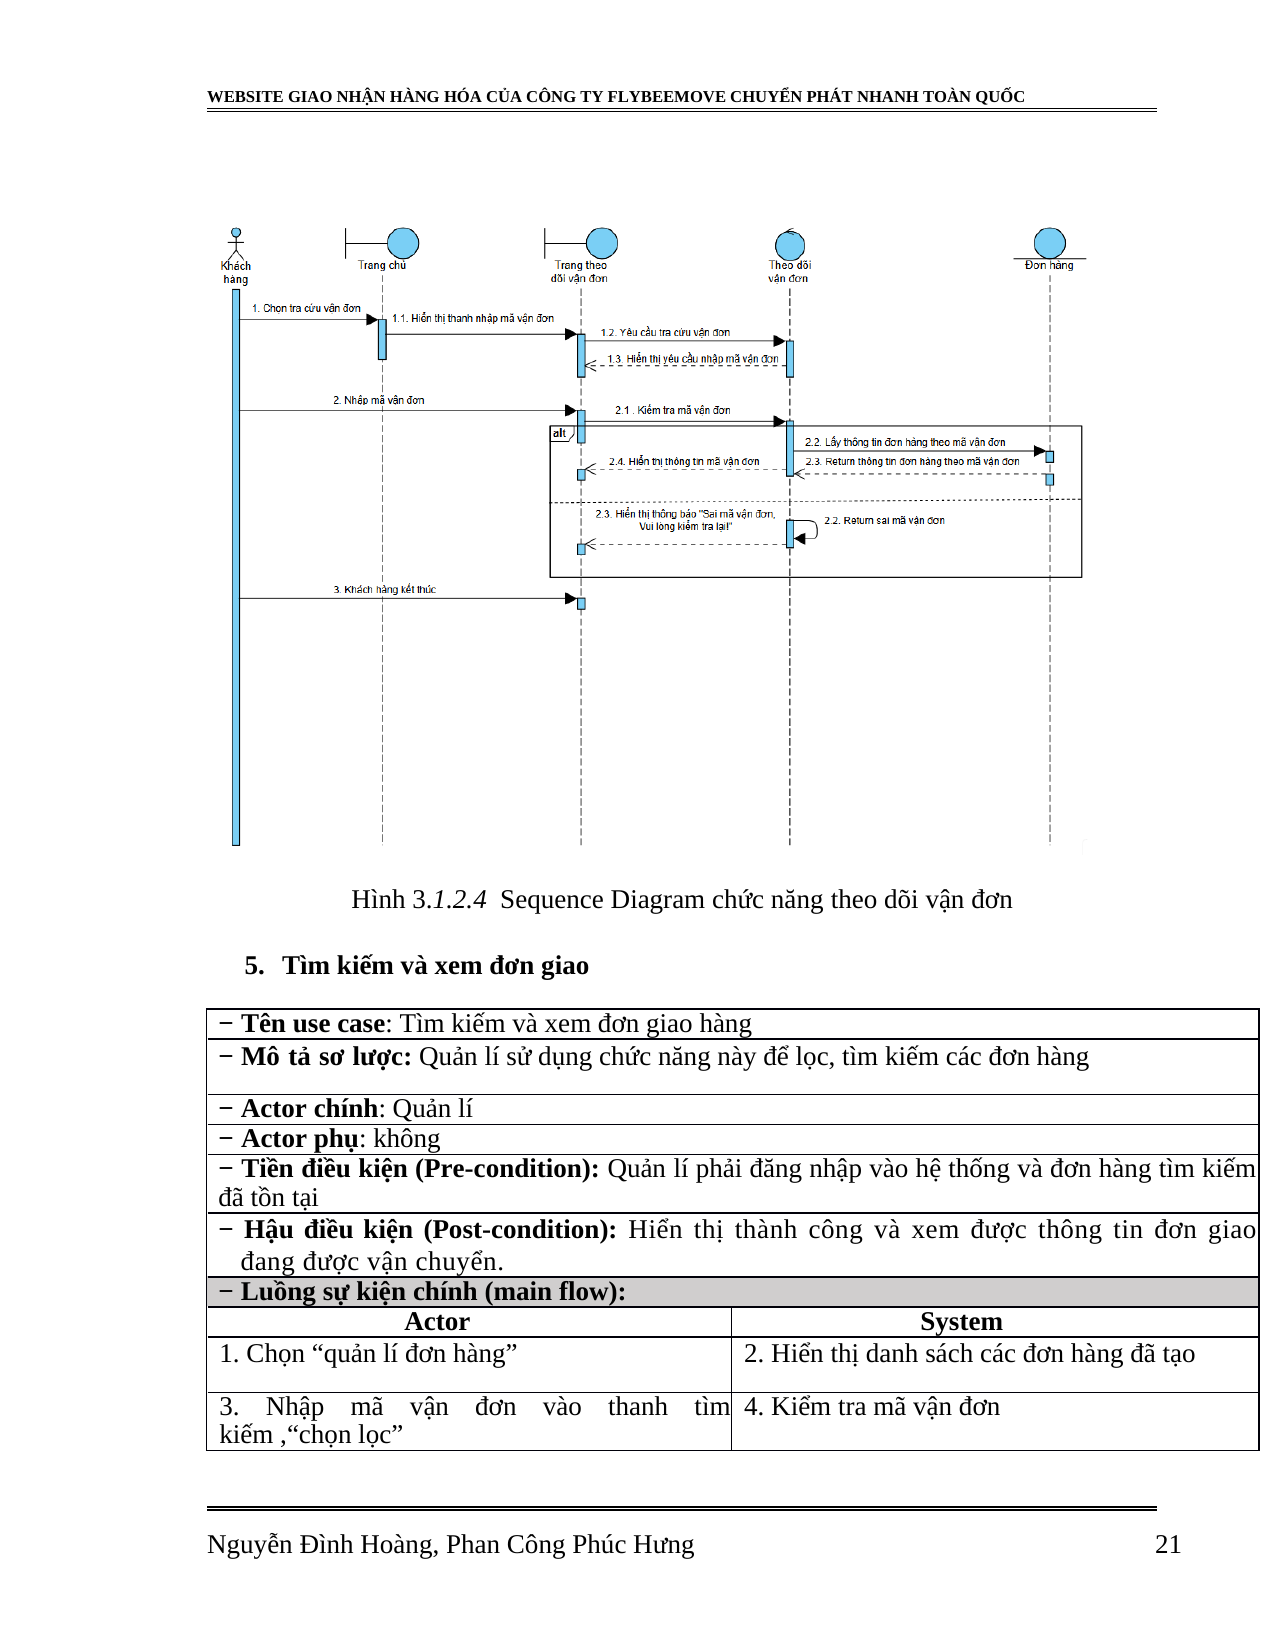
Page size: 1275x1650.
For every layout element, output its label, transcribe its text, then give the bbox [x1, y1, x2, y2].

table_cell 3. Nhập mã vận đơn vào thanh tìm kiếm ,“chọn lọc” [207, 1393, 731, 1449]
table_cell Actor [207, 1307, 731, 1336]
table_cell 4. Kiểm tra mã vận đơn [732, 1393, 1258, 1449]
picture [206, 212, 1088, 855]
table_cell 2. Hiển thị danh sách các đơn hàng đã tạo [732, 1338, 1258, 1391]
subtitle Tìm kiếm và xem đơn giao [244, 949, 1157, 980]
table_cell − Hậu điều kiện (Post-condition): Hiển thị thành công và xem được thông tin đơn giao đang được vận chuyển. [207, 1213, 1258, 1276]
table_cell 1. Chọn “quản lí đơn hàng” [207, 1337, 731, 1391]
table_header − Tên use case: Tìm kiếm và xem đơn giao hàng [207, 1010, 1258, 1038]
table_cell − Luồng sự kiện chính (main flow): [207, 1277, 1258, 1306]
table_cell − Mô tả sơ lược: Quản lí sử dụng chức năng này để lọc, tìm kiếm các đơn hàng [207, 1039, 1258, 1093]
table_cell − Tiền điều kiện (Pre-condition): Quản lí phải đăng nhập vào hệ thống và đơn hàng tìm kiếm đã tồn tại [207, 1155, 1258, 1212]
table_cell − Actor chính: Quản lí [207, 1095, 1258, 1123]
table_cell − Actor phụ: không [207, 1125, 1258, 1153]
table_cell System [732, 1308, 1258, 1336]
text Hình 3.1.2.4 Sequence Diagram chức năng theo dõi vận đơn [207, 883, 1157, 914]
